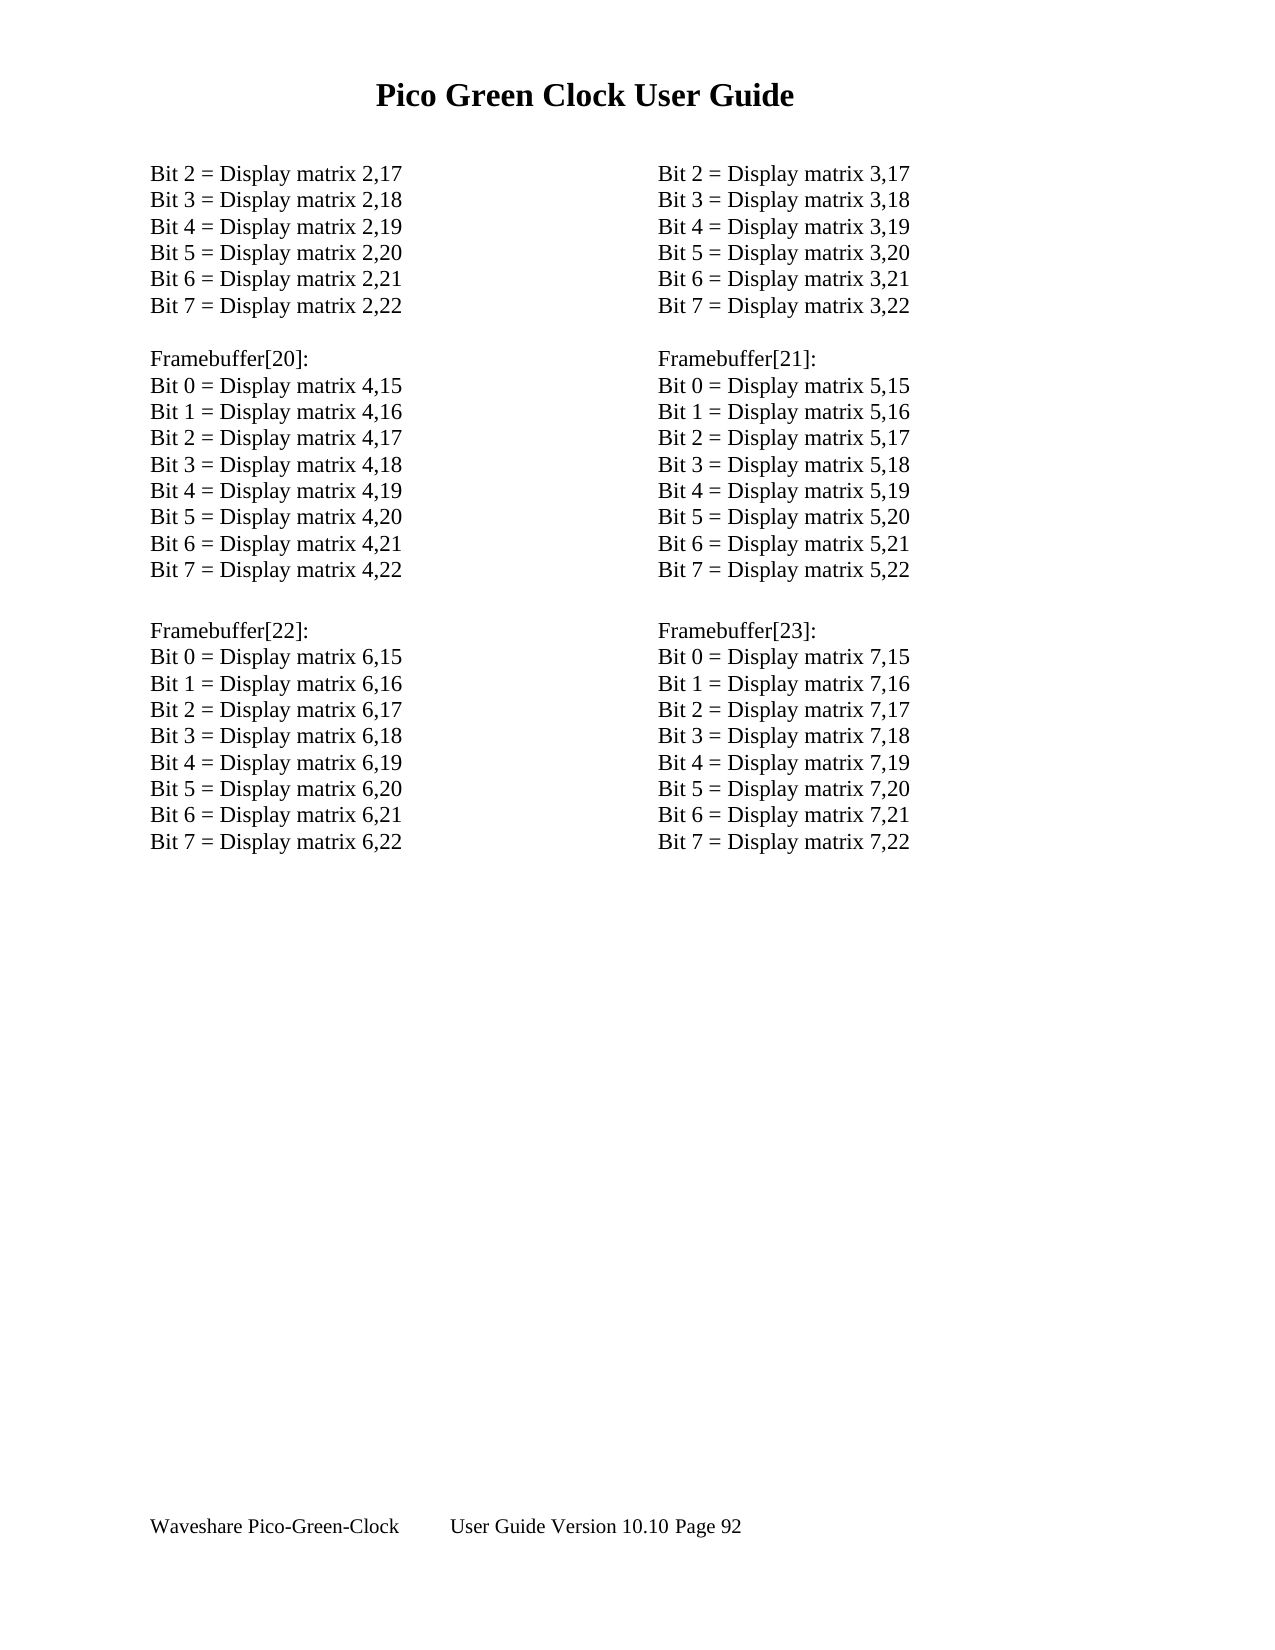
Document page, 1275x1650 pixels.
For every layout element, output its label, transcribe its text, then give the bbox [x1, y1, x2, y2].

table_cell Framebuffer[21]: Bit 0 = Display matrix 5,15 Bit 1 = Display matrix 5,16 Bit 2 = Display matrix 5,17 Bit 3 = Display matrix 5,18 Bit 4 = Display matrix 5,19 Bit 5 = Display matrix 5,20 Bit 6 = Display matrix 5,21 Bit 7 = Display matrix 5,22 [646, 328, 1154, 600]
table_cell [139, 150, 646, 328]
table_cell Framebuffer[20]: Bit 0 = Display matrix 4,15 Bit 1 = Display matrix 4,16 Bit 2 = Display matrix 4,17 Bit 3 = Display matrix 4,18 Bit 4 = Display matrix 4,19 Bit 5 = Display matrix 4,20 Bit 6 = Display matrix 4,21 Bit 7 = Display matrix 4,22 [139, 328, 646, 600]
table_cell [646, 150, 1154, 328]
table_cell Framebuffer[23]: Bit 0 = Display matrix 7,15 Bit 1 = Display matrix 7,16 Bit 2 = Display matrix 7,17 Bit 3 = Display matrix 7,18 Bit 4 = Display matrix 7,19 Bit 5 = Display matrix 7,20 Bit 6 = Display matrix 7,21 Bit 7 = Display matrix 7,22 [646, 600, 1154, 871]
table_cell Framebuffer[22]: Bit 0 = Display matrix 6,15 Bit 1 = Display matrix 6,16 Bit 2 = Display matrix 6,17 Bit 3 = Display matrix 6,18 Bit 4 = Display matrix 6,19 Bit 5 = Display matrix 6,20 Bit 6 = Display matrix 6,21 Bit 7 = Display matrix 6,22 [139, 600, 646, 871]
